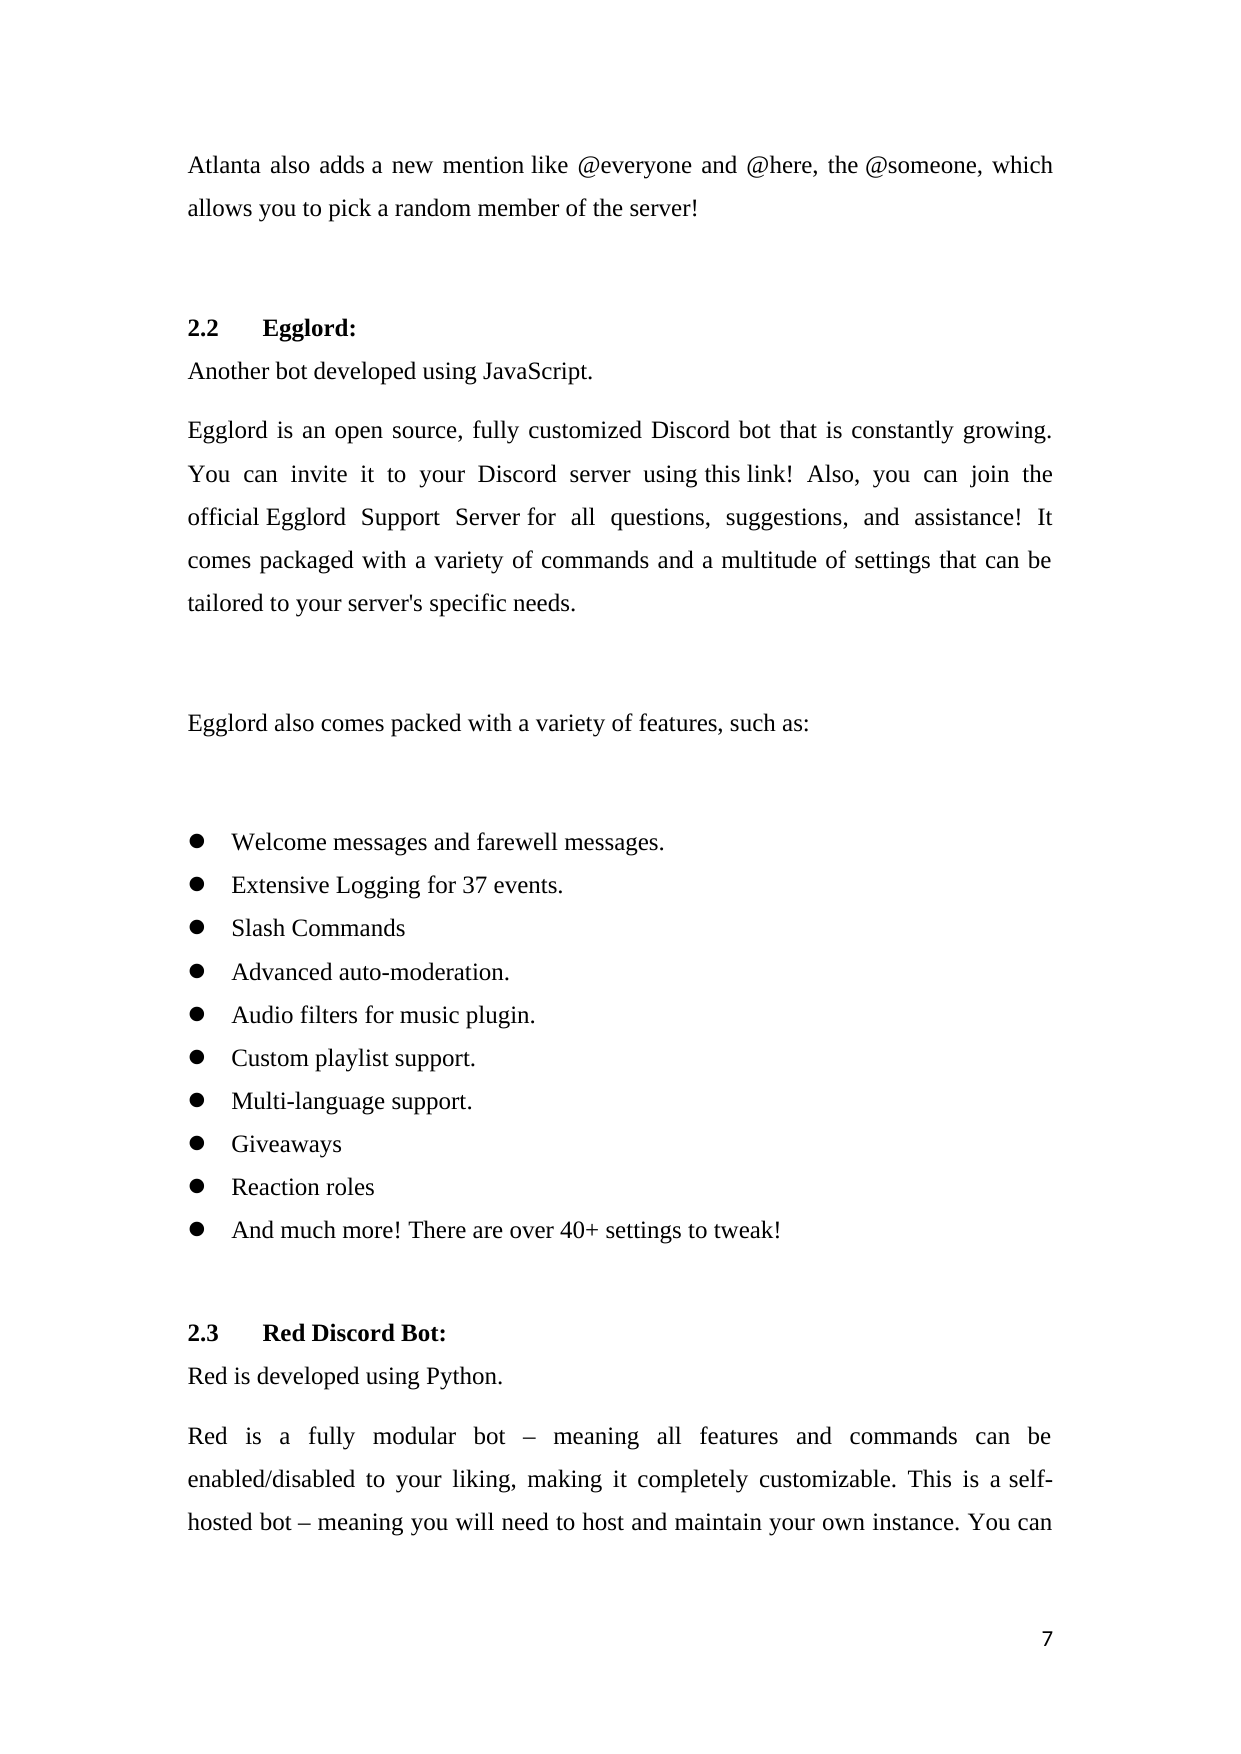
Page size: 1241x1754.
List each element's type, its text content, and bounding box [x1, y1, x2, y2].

text Egglord also comes packed with a variety of features, such as: [187, 708, 1053, 736]
list Multi-language support. [187, 1086, 1053, 1115]
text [187, 1421, 1053, 1536]
list Giveaways [187, 1129, 1053, 1158]
text Red is developed using Python. [187, 1361, 1053, 1390]
list Red Discord Bot: [187, 1318, 1053, 1347]
list Slash Commands [187, 913, 1053, 942]
list And much more! There are over 40+ settings to tweak! [187, 1215, 1053, 1244]
list Advanced auto-moderation. [187, 957, 1053, 985]
list Custom playlist support. [187, 1043, 1053, 1072]
list Extensive Logging for 37 events. [187, 870, 1053, 899]
list Welcome messages and farewell messages. [187, 827, 1053, 856]
list Reaction roles [187, 1172, 1053, 1201]
list Egglord: [187, 313, 1053, 341]
text Atlanta also adds a new mention like @everyone and @here, the @someone, which allows you to pick a random member of the server! [187, 150, 1053, 222]
text Egglord is an open source, fully customized Discord bot that is constantly growing. You can invite it to your Discord server using this link! Also, you can join the official Egglord Support Server for all questions, suggestions, and assistance! It comes packaged with a variety of commands and a multitude of settings that can be tailored to your server's specific needs. [187, 416, 1053, 617]
text Another bot developed using JavaScript. [187, 356, 1053, 384]
list Audio filters for music plugin. [187, 1000, 1053, 1028]
